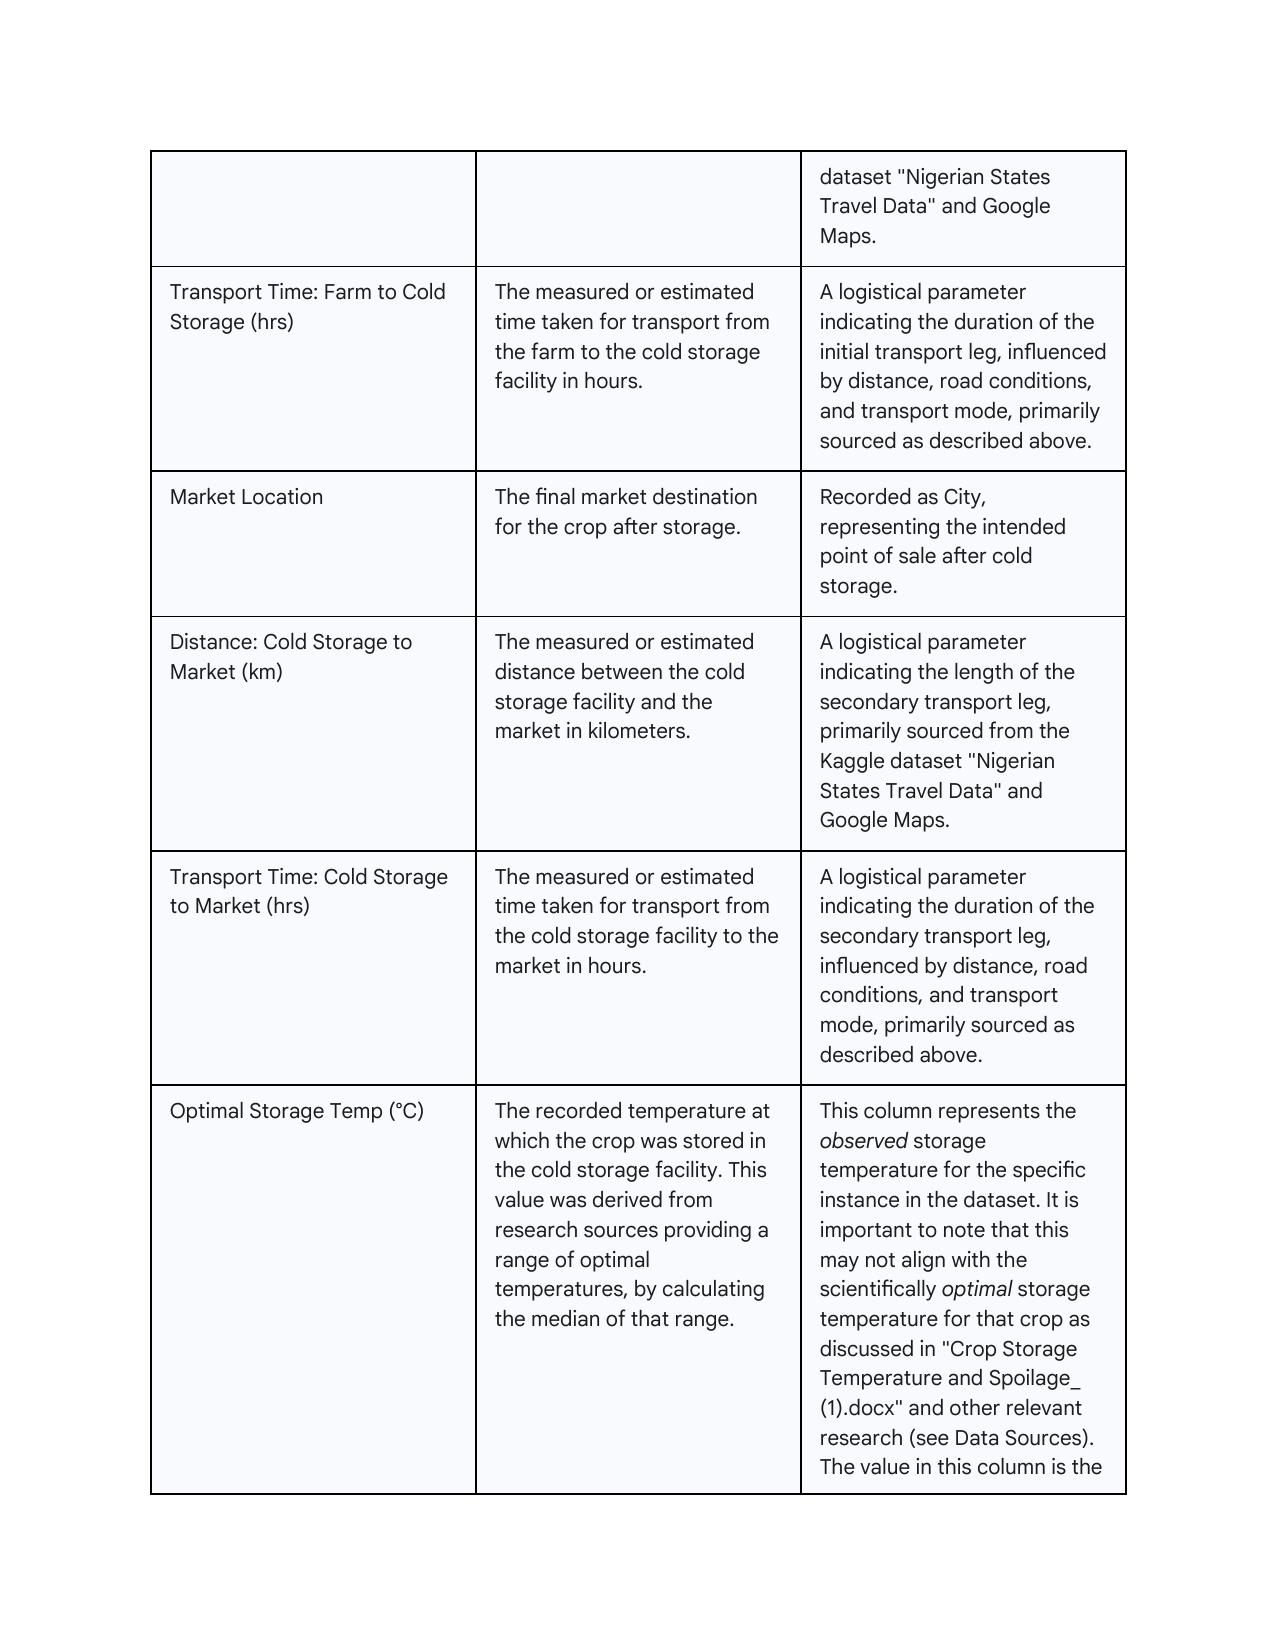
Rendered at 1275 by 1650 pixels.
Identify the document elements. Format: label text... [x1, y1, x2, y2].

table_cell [477, 152, 800, 266]
table_cell The measured or estimated distance between the cold storage facility and the market in kilometers. [477, 617, 800, 850]
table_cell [152, 1086, 475, 1493]
table_cell The final market destination for the crop after storage. [477, 472, 800, 616]
table_cell Market Location [152, 472, 475, 616]
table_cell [802, 152, 1125, 266]
table_cell A logistical parameter indicating the duration of the initial transport leg, influenced by distance, road conditions, and transport mode, primarily sourced as described above. [802, 267, 1125, 470]
table_cell A logistical parameter indicating the length of the secondary transport leg, primarily sourced from the Kaggle dataset "Nigerian States Travel Data" and Google Maps. [802, 617, 1125, 850]
table_cell A logistical parameter indicating the duration of the secondary transport leg, influenced by distance, road conditions, and transport mode, primarily sourced as described above. [802, 852, 1125, 1084]
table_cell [477, 1086, 800, 1493]
table_cell The measured or estimated time taken for transport from the farm to the cold storage facility in hours. [477, 267, 800, 470]
table_cell Transport Time: Farm to Cold Storage (hrs) [152, 267, 475, 470]
table_cell The measured or estimated time taken for transport from the cold storage facility to the market in hours. [477, 852, 800, 1084]
table_cell Transport Time: Cold Storage to Market (hrs) [152, 852, 475, 1084]
table_cell Recorded as City, representing the intended point of sale after cold storage. [802, 472, 1125, 616]
table_cell Distance: Cold Storage to Market (km) [152, 617, 475, 850]
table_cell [152, 152, 475, 266]
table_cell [802, 1086, 1125, 1493]
